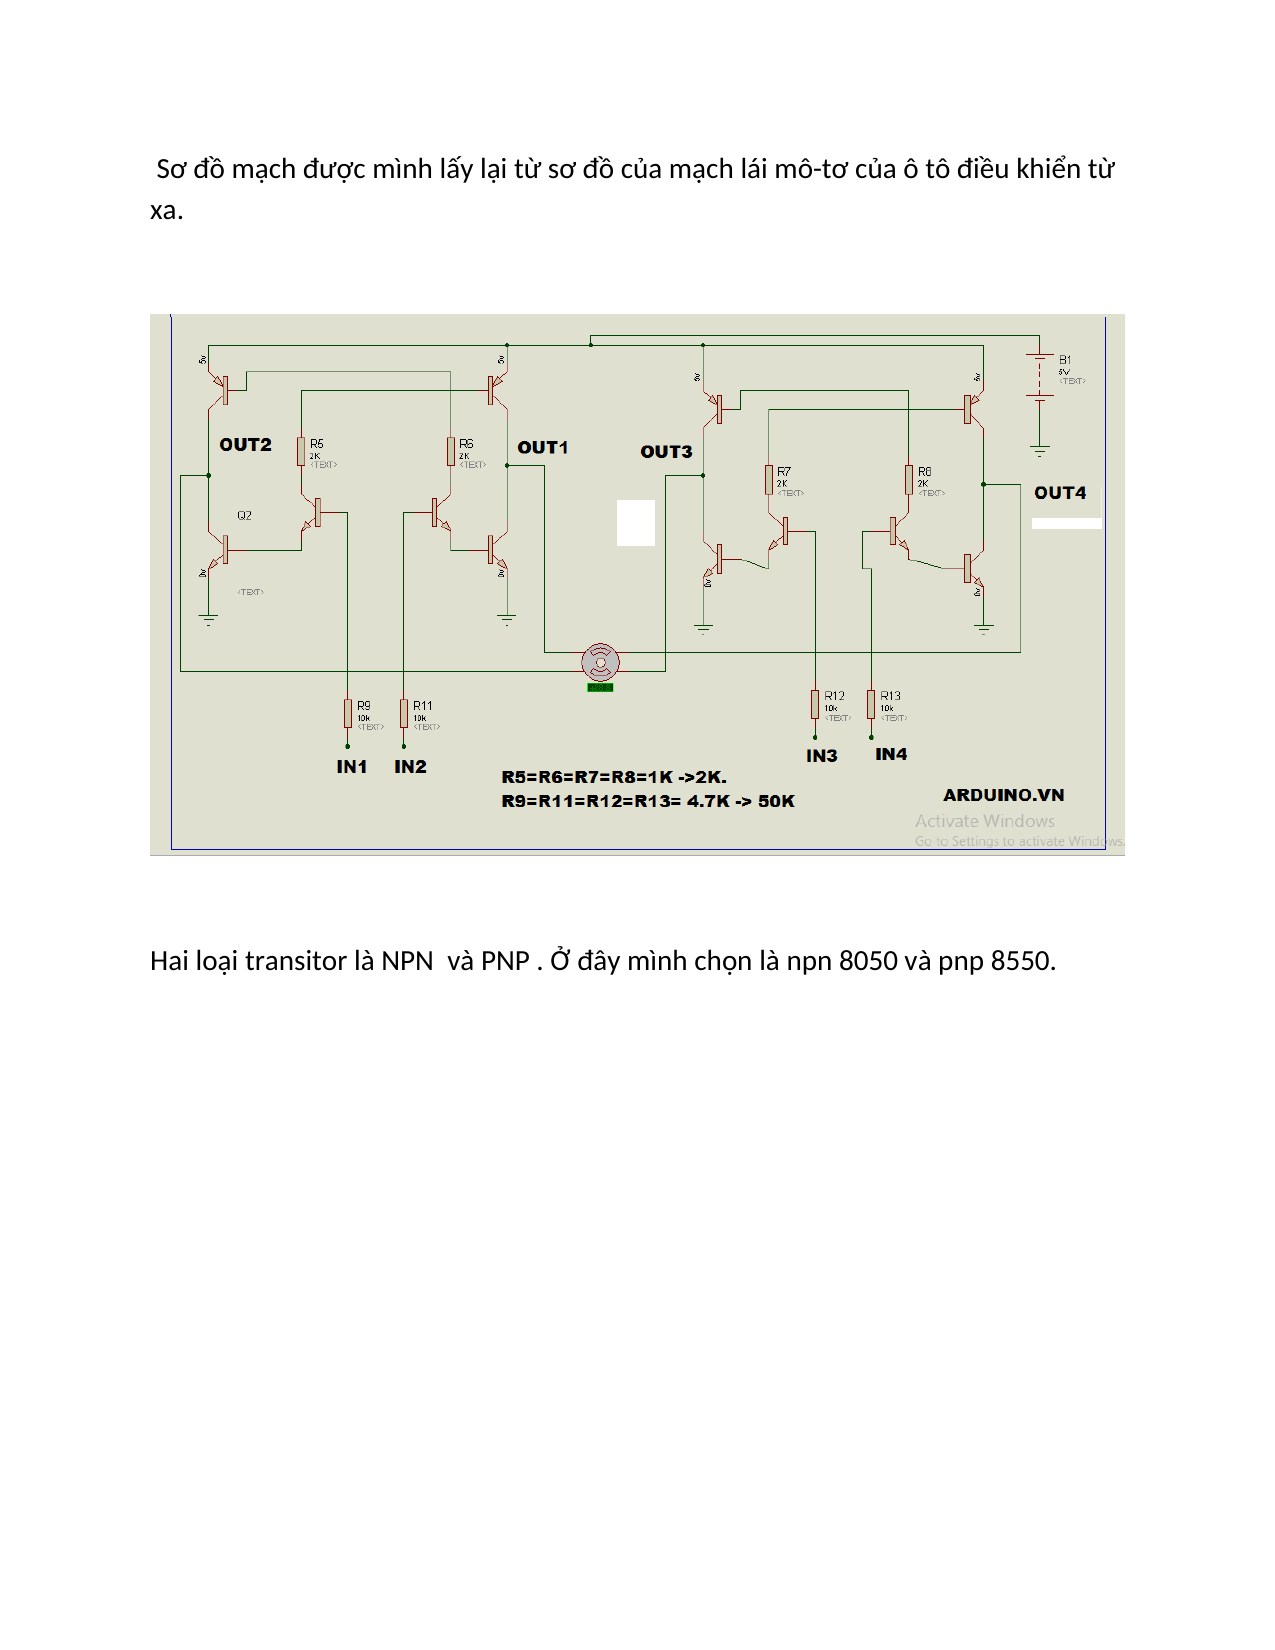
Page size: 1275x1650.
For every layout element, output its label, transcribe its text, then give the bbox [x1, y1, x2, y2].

picture [150, 314, 1125, 856]
text Sơ đồ mạch được mình lấy lại từ sơ đồ của mạch lái mô-tơ của ô tô điều khiển từ xa. [150, 150, 1125, 227]
text Hai loại transitor là NPN và PNP . Ở đây mình chọn là npn 8050 và pnp 8550. [150, 942, 1125, 978]
